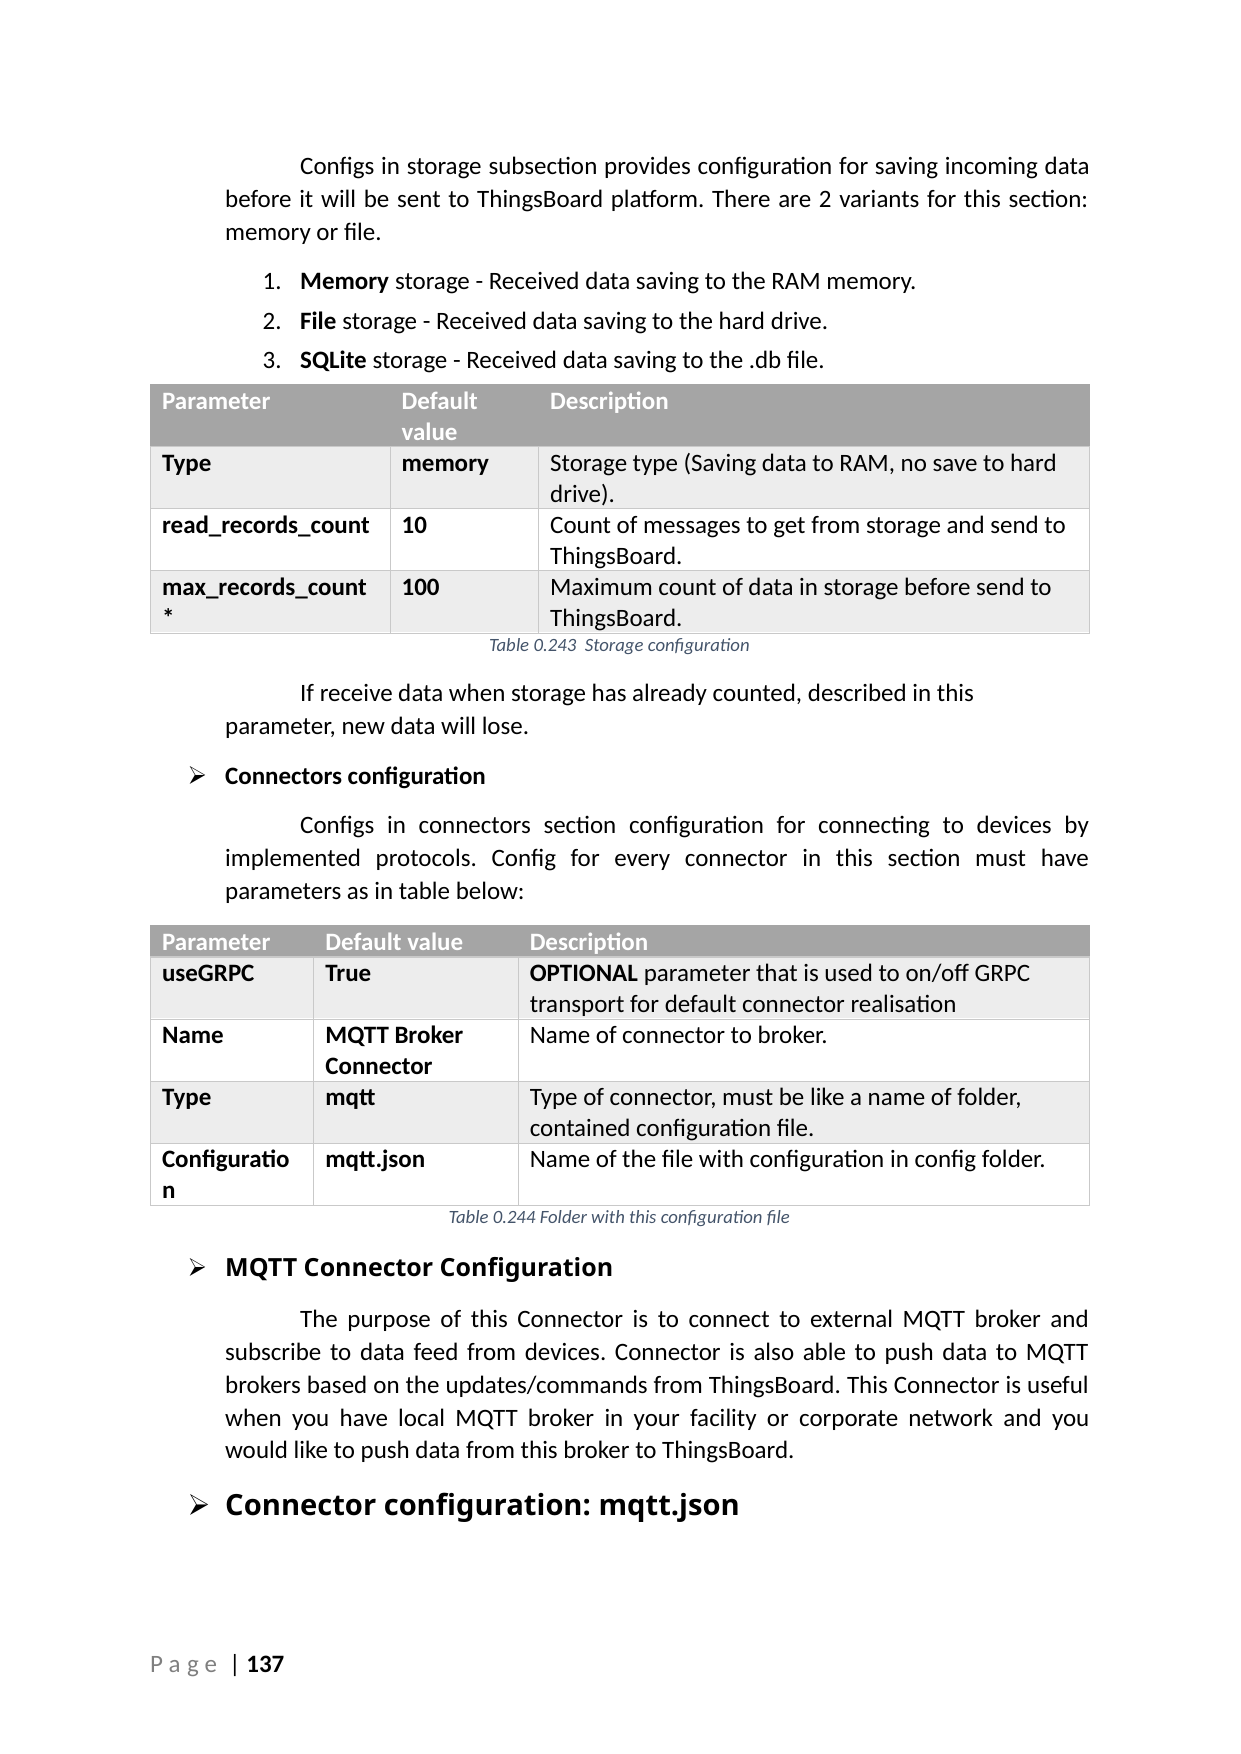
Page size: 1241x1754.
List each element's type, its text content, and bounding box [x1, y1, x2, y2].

text Configs in connectors section configuration for connecting to devices by implemented protocols. Config for every connector in this section must have parameters as in table below: [225, 809, 1090, 906]
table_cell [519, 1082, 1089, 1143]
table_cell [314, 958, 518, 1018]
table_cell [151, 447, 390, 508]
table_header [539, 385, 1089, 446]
list Connectors configuration [187, 760, 1090, 790]
list MQTT Connector Configuration [187, 1249, 1090, 1283]
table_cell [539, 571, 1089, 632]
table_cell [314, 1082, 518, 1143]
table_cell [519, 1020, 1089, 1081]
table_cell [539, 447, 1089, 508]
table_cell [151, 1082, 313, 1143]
text If receive data when storage has already counted, described in this parameter, new data will lose. [225, 677, 1090, 741]
list Memory storage - Received data saving to the RAM memory. [262, 265, 1090, 296]
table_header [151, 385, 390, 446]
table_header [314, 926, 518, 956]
text Configs in storage subsection provides configuration for saving incoming data before it will be sent to ThingsBoard platform. There are 2 variants for this section: memory or file. [225, 150, 1090, 246]
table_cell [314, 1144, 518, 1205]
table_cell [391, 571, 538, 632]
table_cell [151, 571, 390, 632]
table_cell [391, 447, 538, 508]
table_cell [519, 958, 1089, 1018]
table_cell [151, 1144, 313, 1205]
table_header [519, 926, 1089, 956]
list SQLite storage - Received data saving to the .db file. [262, 344, 1090, 375]
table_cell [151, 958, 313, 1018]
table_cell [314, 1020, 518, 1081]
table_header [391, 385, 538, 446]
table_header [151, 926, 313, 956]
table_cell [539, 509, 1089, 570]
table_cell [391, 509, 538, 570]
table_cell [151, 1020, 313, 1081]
list File storage - Received data saving to the hard drive. [262, 305, 1090, 336]
list Connector configuration: mqtt.json [187, 1484, 1090, 1524]
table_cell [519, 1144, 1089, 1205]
text The purpose of this Connector is to connect to external MQTT broker and subscribe to data feed from devices. Connector is also able to push data to MQTT brokers based on the updates/commands from ThingsBoard. This Connector is useful when you have local MQTT broker in your facility or corporate network and you would like to push data from this broker to ThingsBoard. [225, 1303, 1090, 1465]
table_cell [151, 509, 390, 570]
